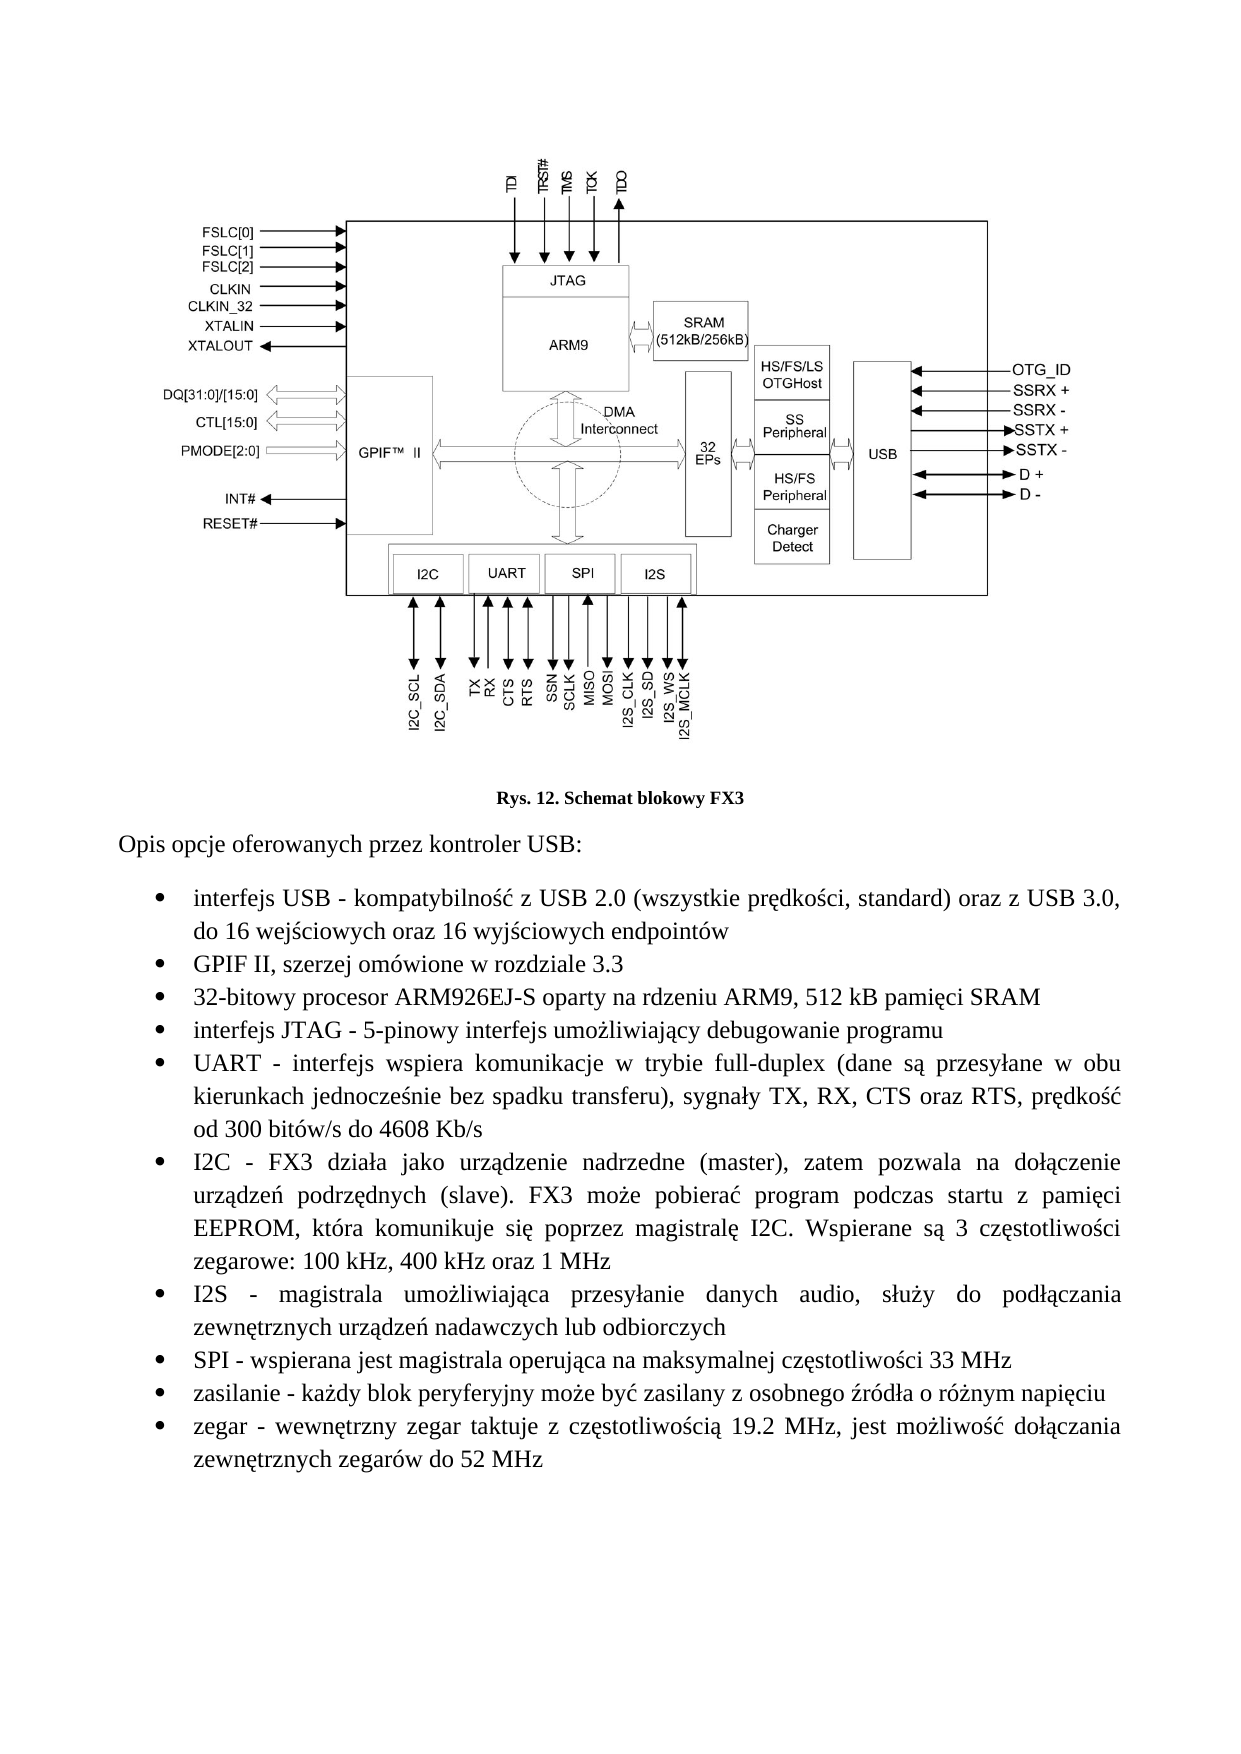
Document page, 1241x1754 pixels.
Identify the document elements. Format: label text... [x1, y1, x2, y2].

list interfejs USB - kompatybilność z USB 2.0 (wszystkie prędkości, standard) oraz z USB 3.0, do 16 wejściowych oraz 16 wyjściowych endpointów [156, 883, 1122, 945]
list zasilanie - każdy blok peryferyjny może być zasilany z osobnego źródła o różnym napięciu [156, 1378, 1122, 1407]
picture [147, 147, 1093, 762]
list 32-bitowy procesor ARM926EJ-S oparty na rdzeniu ARM9, 512 kB pamięci SRAM [156, 982, 1122, 1011]
list zegar - wewnętrzny zegar taktuje z częstotliwością 19.2 MHz, jest możliwość dołączania zewnętrznych zegarów do 52 MHz [156, 1411, 1122, 1473]
list interfejs JTAG - 5-pinowy interfejs umożliwiający debugowanie programu [156, 1015, 1122, 1044]
list SPI - wspierana jest magistrala operująca na maksymalnej częstotliwości 33 MHz [156, 1345, 1122, 1374]
list I2C - FX3 działa jako urządzenie nadrzedne (master), zatem pozwala na dołączenie urządzeń podrzędnych (slave). FX3 może pobierać program podczas startu z pamięci EEPROM, która komunikuje się poprzez magistralę I2C. Wspierane są 3 częstotliwości zegarowe: 100 kHz, 400 kHz oraz 1 MHz [156, 1147, 1122, 1275]
list I2S - magistrala umożliwiająca przesyłanie danych audio, służy do podłączania zewnętrznych urządzeń nadawczych lub odbiorczych [156, 1279, 1122, 1341]
text Opis opcje oferowanych przez kontroler USB: [118, 829, 1122, 858]
list GPIF II, szerzej omówione w rozdziale 3.3 [156, 949, 1122, 978]
list UART - interfejs wspiera komunikacje w trybie full-duplex (dane są przesyłane w obu kierunkach jednocześnie bez spadku transferu), sygnały TX, RX, CTS oraz RTS, prędkość od 300 bitów/s do 4608 Kb/s [156, 1048, 1122, 1143]
